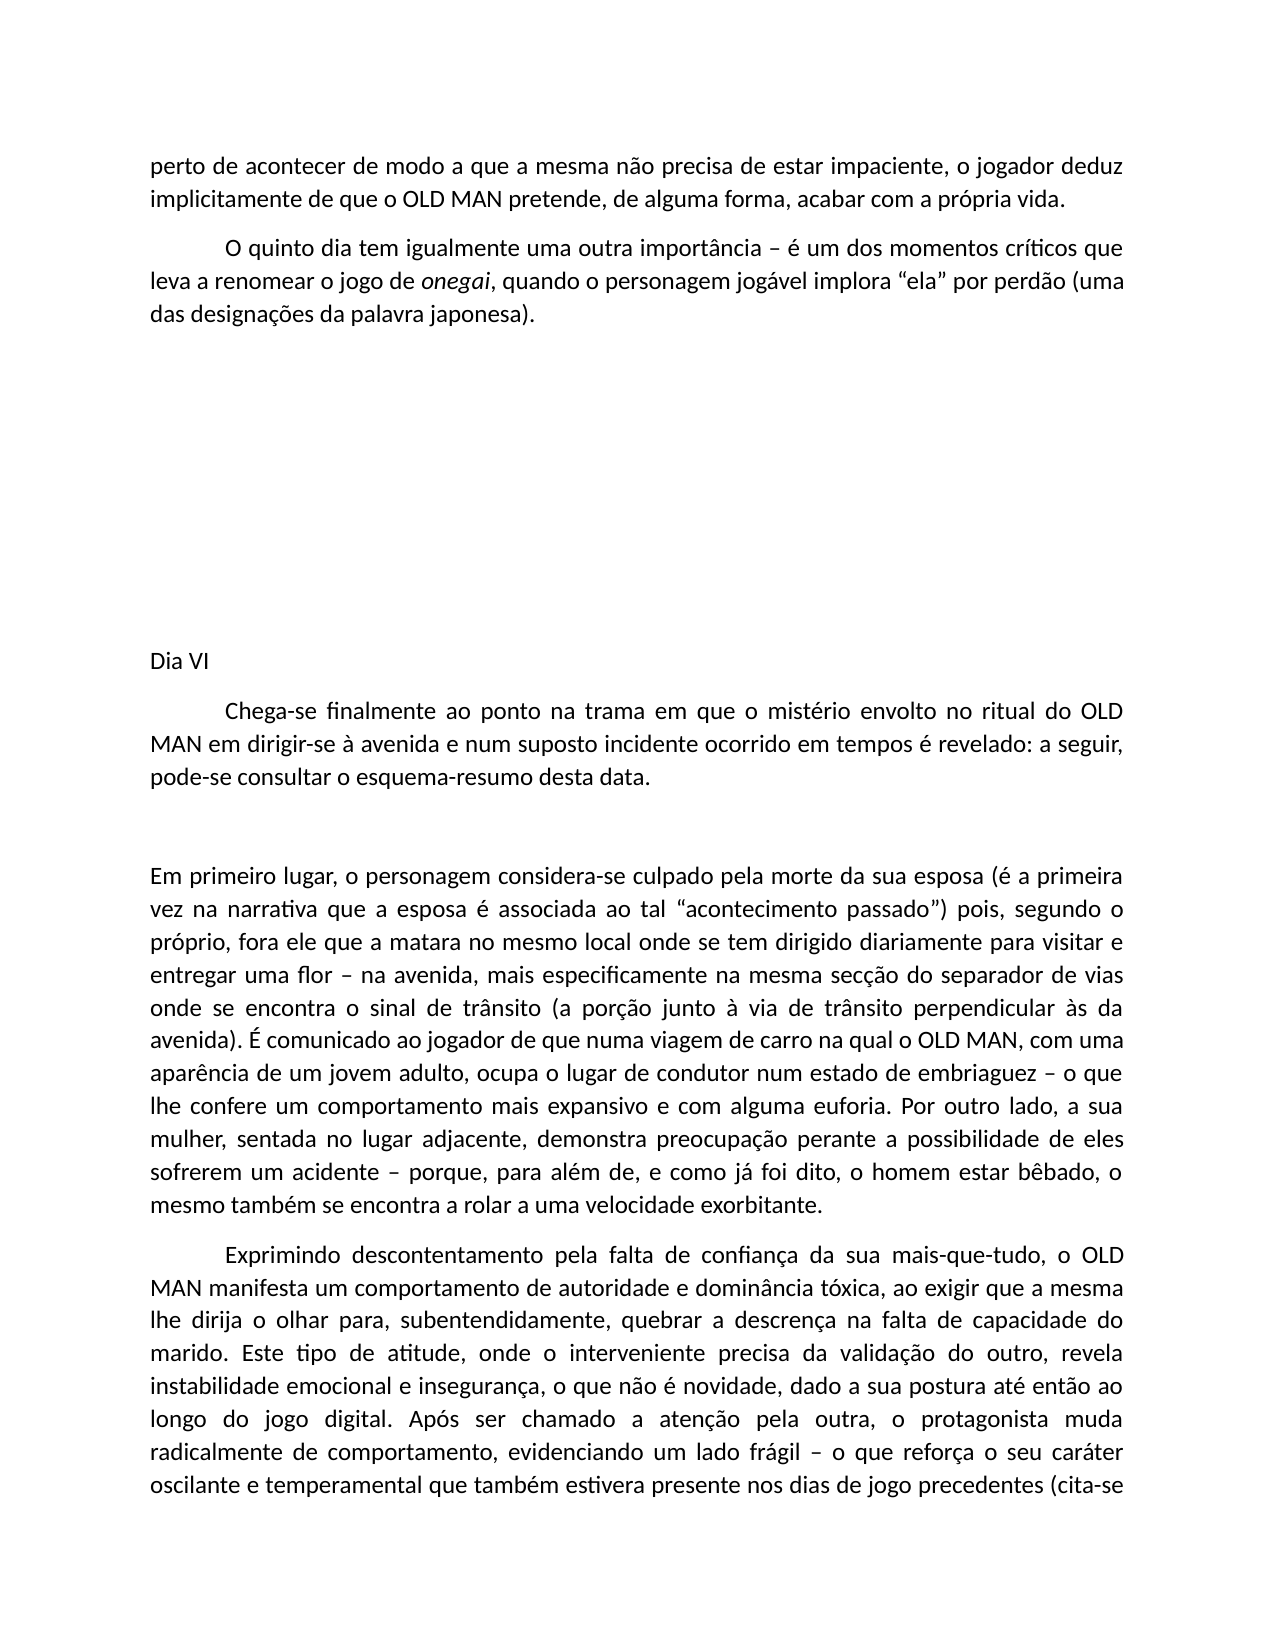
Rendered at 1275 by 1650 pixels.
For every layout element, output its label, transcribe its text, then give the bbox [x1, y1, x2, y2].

text Dia VI [150, 645, 1125, 676]
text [150, 150, 1125, 213]
text O quinto dia tem igualmente uma outra importância – é um dos momentos críticos que leva a renomear o jogo de onegai, quando o personagem jogável implora “ela” por perdão (uma das designações da palavra japonesa). [150, 232, 1125, 329]
text Em primeiro lugar, o personagem considera-se culpado pela morte da sua esposa (é a primeira vez na narrativa que a esposa é associada ao tal “acontecimento passado”) pois, segundo o próprio, fora ele que a matara no mesmo local onde se tem dirigido diariamente para visitar e entregar uma flor – na avenida, mais especificamente na mesma secção do separador de vias onde se encontra o sinal de trânsito (a porção junto à via de trânsito perpendicular às da avenida). É comunicado ao jogador de que numa viagem de carro na qual o OLD MAN, com uma aparência de um jovem adulto, ocupa o lugar de condutor num estado de embriaguez – o que lhe confere um comportamento mais expansivo e com alguma euforia. Por outro lado, a sua mulher, sentada no lugar adjacente, demonstra preocupação perante a possibilidade de eles sofrerem um acidente – porque, para além de, e como já foi dito, o homem estar bêbado, o mesmo também se encontra a rolar a uma velocidade exorbitante. [150, 860, 1125, 1220]
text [150, 1239, 1125, 1500]
text Chega-se finalmente ao ponto na trama em que o mistério envolto no ritual do OLD MAN em dirigir-se à avenida e num suposto incidente ocorrido em tempos é revelado: a seguir, pode-se consultar o esquema-resumo desta data. [150, 695, 1125, 791]
